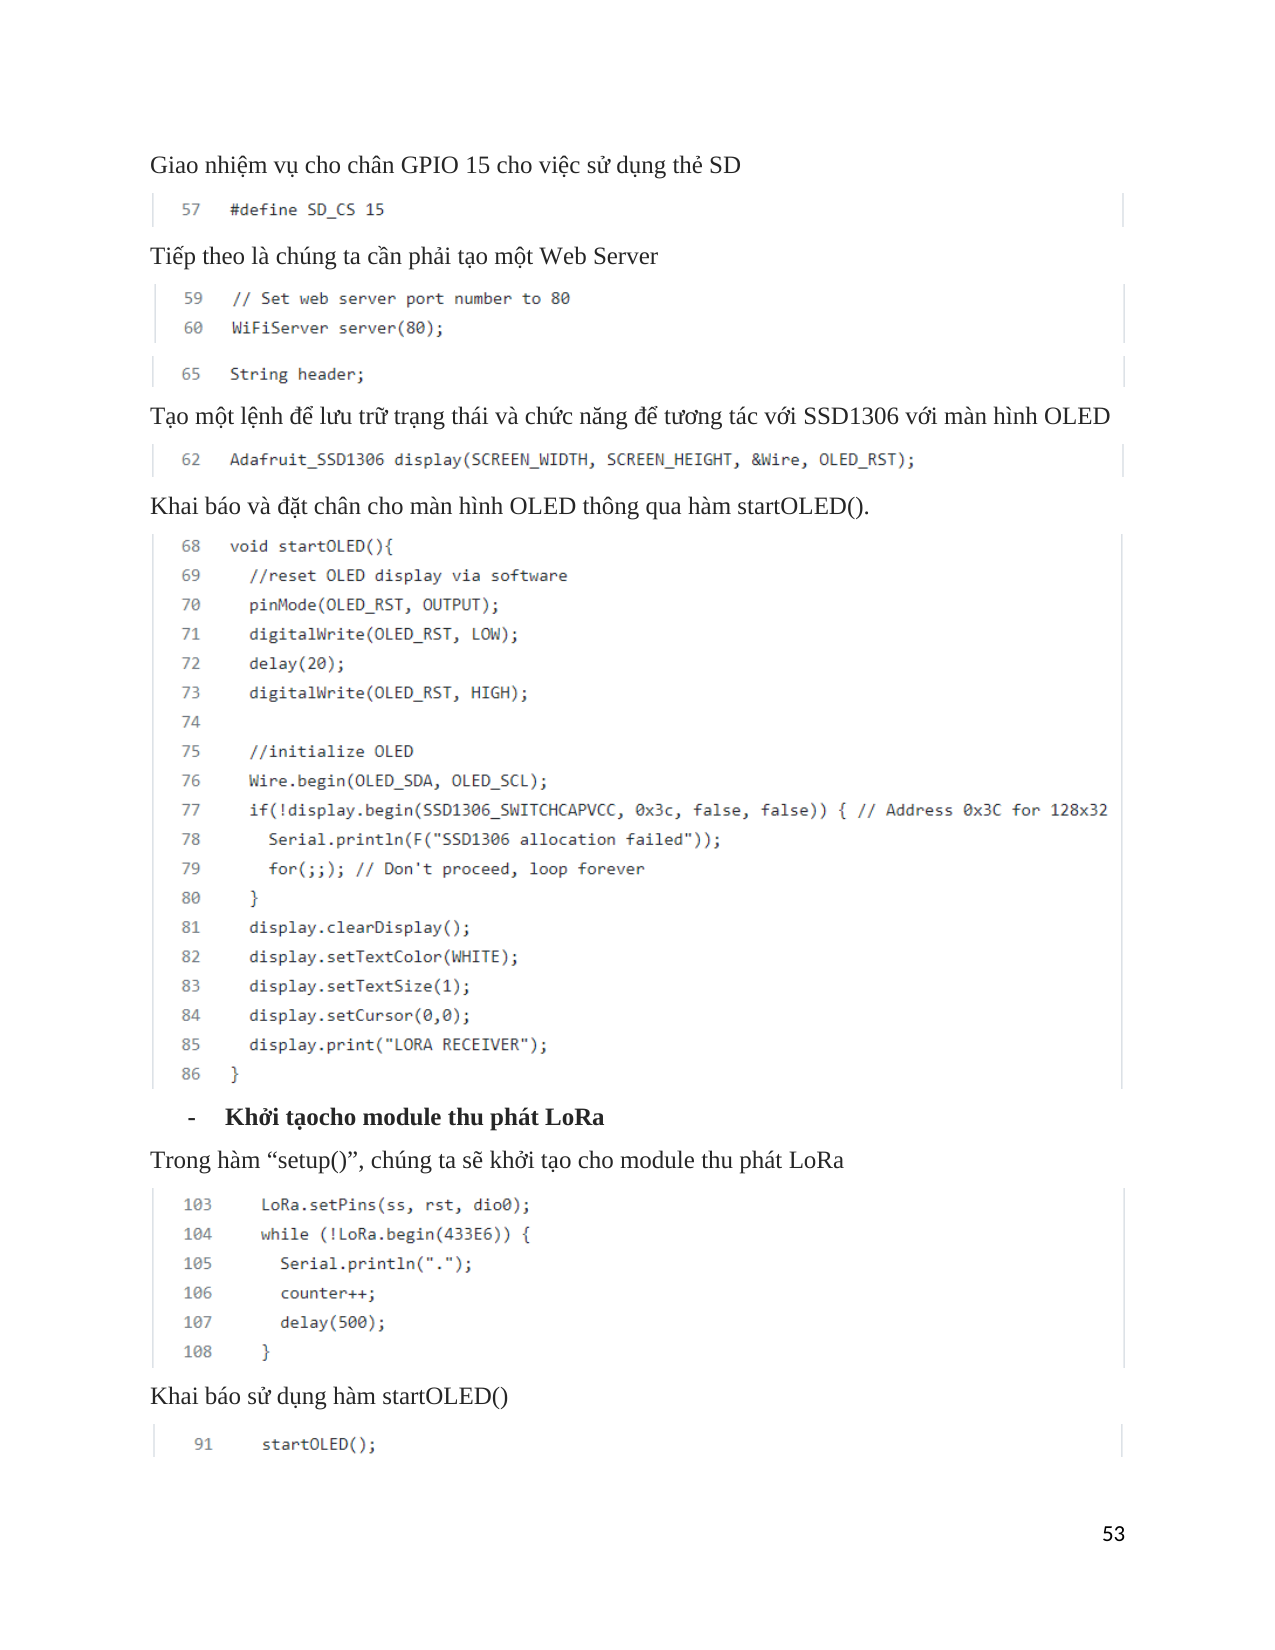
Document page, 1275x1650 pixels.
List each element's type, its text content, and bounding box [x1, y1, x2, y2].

text Tiếp theo là chúng ta cần phải tạo một Web Server [150, 241, 1153, 270]
text Khai báo sử dụng hàm startOLED() [150, 1381, 1153, 1410]
picture [150, 1188, 1125, 1368]
list Khởi tạocho module thu phát LoRa [187, 1102, 1153, 1131]
picture [150, 356, 1125, 387]
text Giao nhiệm vụ cho chân GPIO 15 cho việc sử dụng thẻ SD [150, 150, 1153, 179]
picture [150, 444, 1125, 477]
picture [150, 534, 1125, 1089]
picture [150, 1424, 1125, 1457]
text Khai báo và đặt chân cho màn hình OLED thông qua hàm startOLED(). [150, 491, 1153, 520]
text Trong hàm “setup()”, chúng ta sẽ khởi tạo cho module thu phát LoRa [150, 1145, 1153, 1174]
picture [150, 193, 1125, 227]
text Tạo một lệnh để lưu trữ trạng thái và chức năng để tương tác với SSD1306 với màn hình OLED [150, 401, 1153, 430]
picture [150, 284, 1125, 343]
